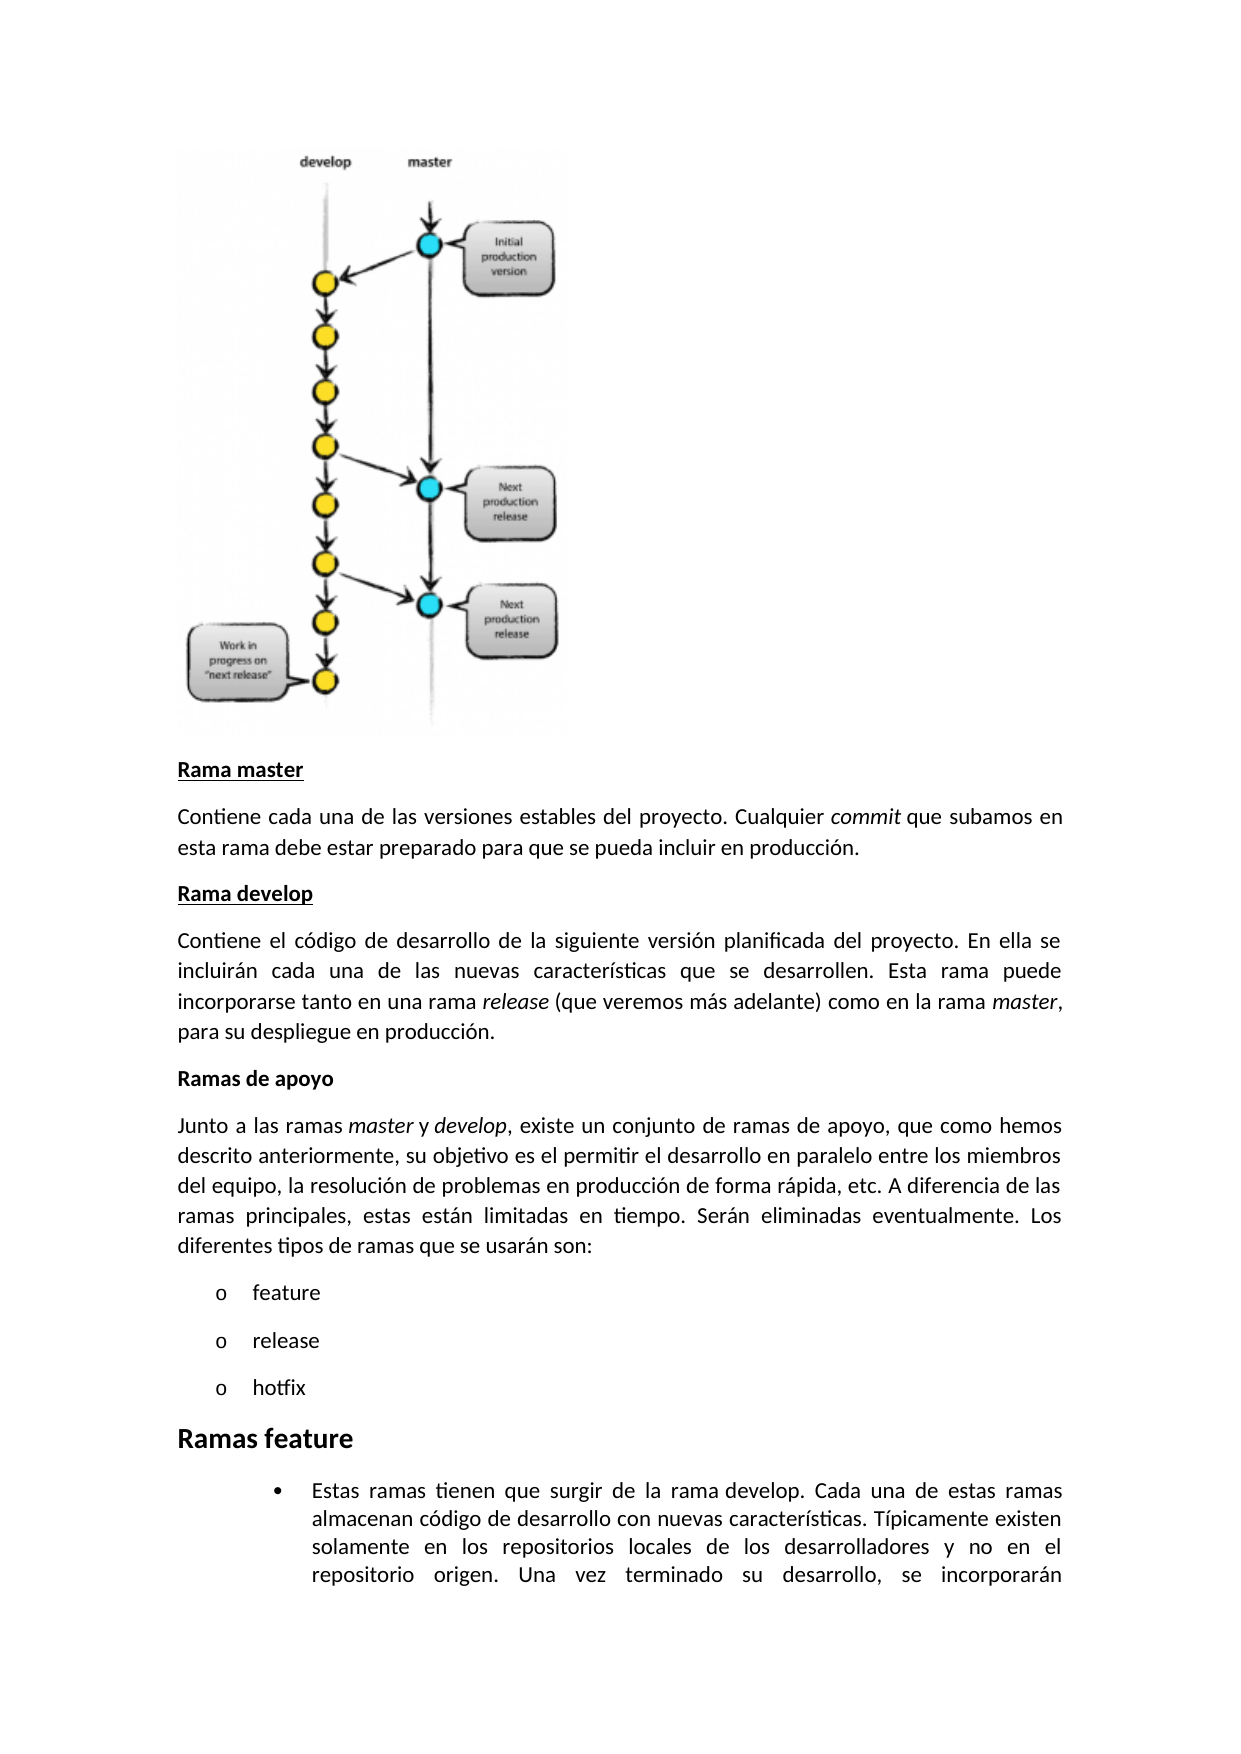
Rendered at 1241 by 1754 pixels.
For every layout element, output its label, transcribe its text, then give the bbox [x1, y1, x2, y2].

text Ramas de apoyo [177, 1064, 1063, 1092]
picture [177, 147, 568, 737]
list release [215, 1326, 1063, 1354]
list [274, 1476, 1063, 1588]
text Contiene el código de desarrollo de la siguiente versión planificada del proyecto. En ella se incluirán cada una de las nuevas características que se desarrollen. Esta rama puede incorporarse tanto en una rama release (que veremos más adelante) como en la rama master, para su despliegue en producción. [177, 926, 1063, 1045]
text Junto a las ramas master y develop, existe un conjunto de ramas de apoyo, que como hemos descrito anteriormente, su objetivo es el permitir el desarrollo en paralelo entre los miembros del equipo, la resolución de problemas en producción de forma rápida, etc. A diferencia de las ramas principales, estas están limitadas en tiempo. Serán eliminadas eventualmente. Los diferentes tipos de ramas que se usarán son: [177, 1111, 1063, 1259]
text Contiene cada una de las versiones estables del proyecto. Cualquier commit que subamos en esta rama debe estar preparado para que se pueda incluir en producción. [177, 802, 1063, 861]
text Rama develop [177, 879, 1063, 907]
list hotfix [215, 1373, 1063, 1402]
text Rama master [177, 756, 1063, 783]
text Ramas feature [177, 1421, 1063, 1456]
list feature [215, 1278, 1063, 1307]
